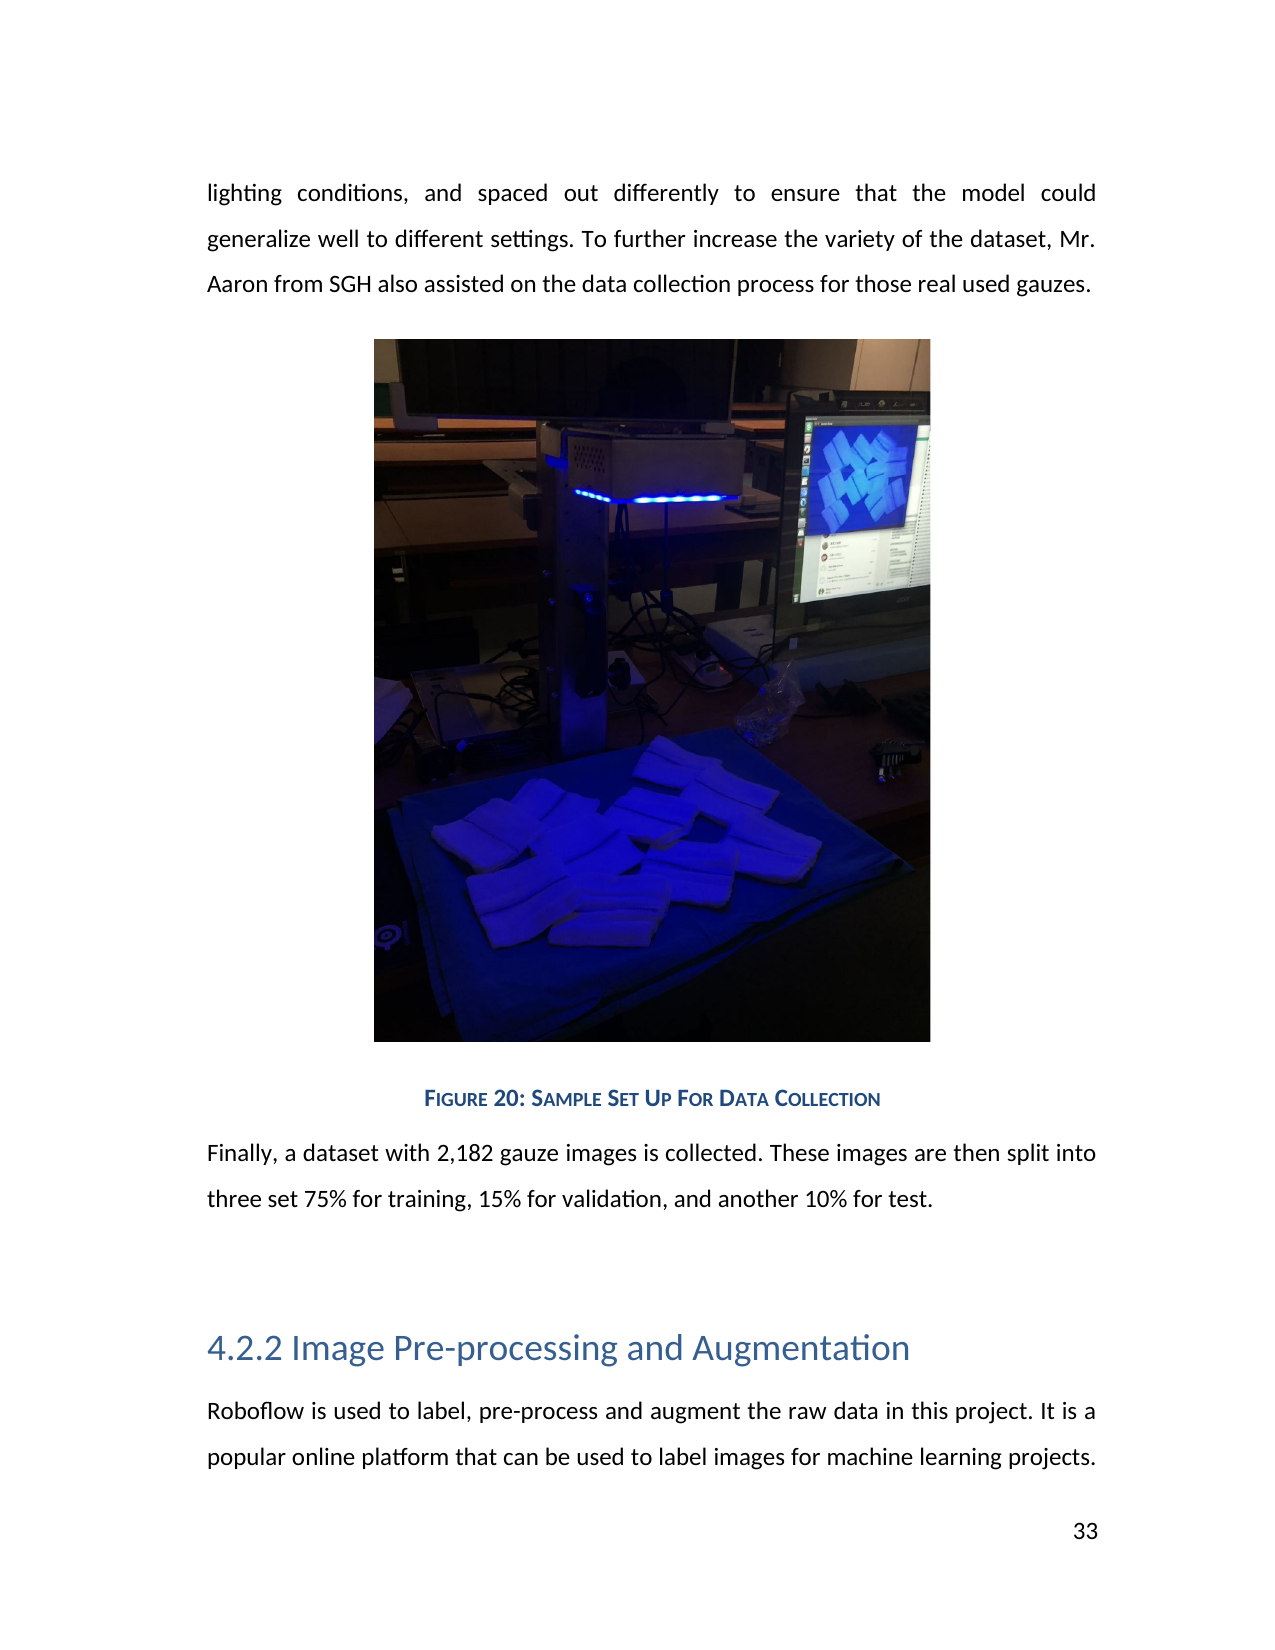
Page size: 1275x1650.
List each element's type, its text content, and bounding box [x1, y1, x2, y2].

subtitle 4.2.2 Image Pre-processing and Augmentation [207, 1324, 1098, 1370]
text Figure 20: Sample Set Up For Data Collection [207, 1082, 1098, 1112]
text Finally, a dataset with 2,182 gauze images is collected. These images are then split into three set 75% for training, 15% for validation, and another 10% for test. [207, 1137, 1098, 1213]
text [207, 1395, 1098, 1471]
picture [374, 339, 931, 1042]
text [207, 177, 1098, 299]
